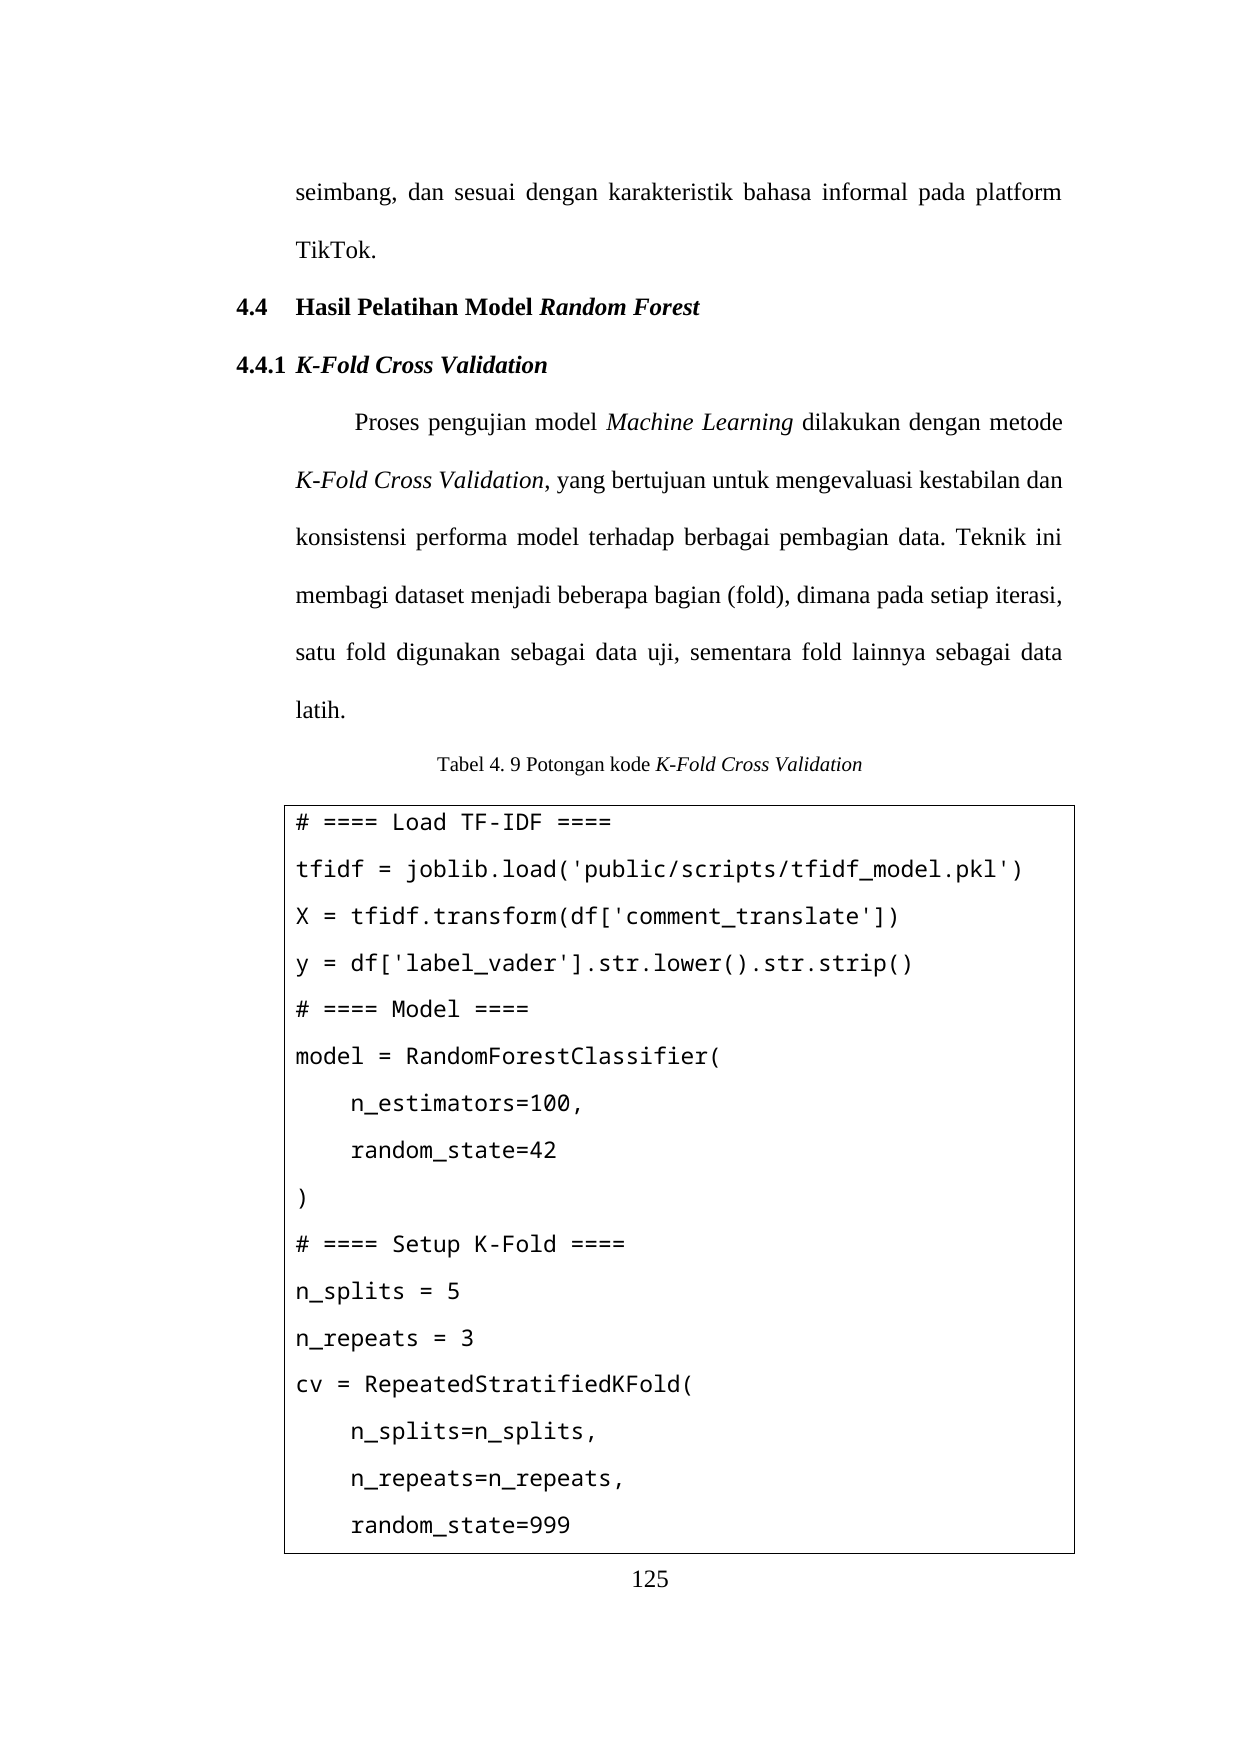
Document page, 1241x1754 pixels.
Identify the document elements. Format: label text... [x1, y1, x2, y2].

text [295, 177, 1063, 263]
text Proses pengujian model Machine Learning dilakukan dengan metode K-Fold Cross Validation, yang bertujuan untuk mengevaluasi kestabilan dan konsistensi performa model terhadap berbagai pembagian data. Teknik ini membagi dataset menjadi beberapa bagian (fold), dimana pada setiap iterasi, satu fold digunakan sebagai data uji, sementara fold lainnya sebagai data latih. [295, 407, 1063, 723]
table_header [285, 806, 1074, 1553]
text Hasil Pelatihan Model Random Forest [236, 292, 1063, 321]
text K-Fold Cross Validation [236, 350, 1063, 378]
